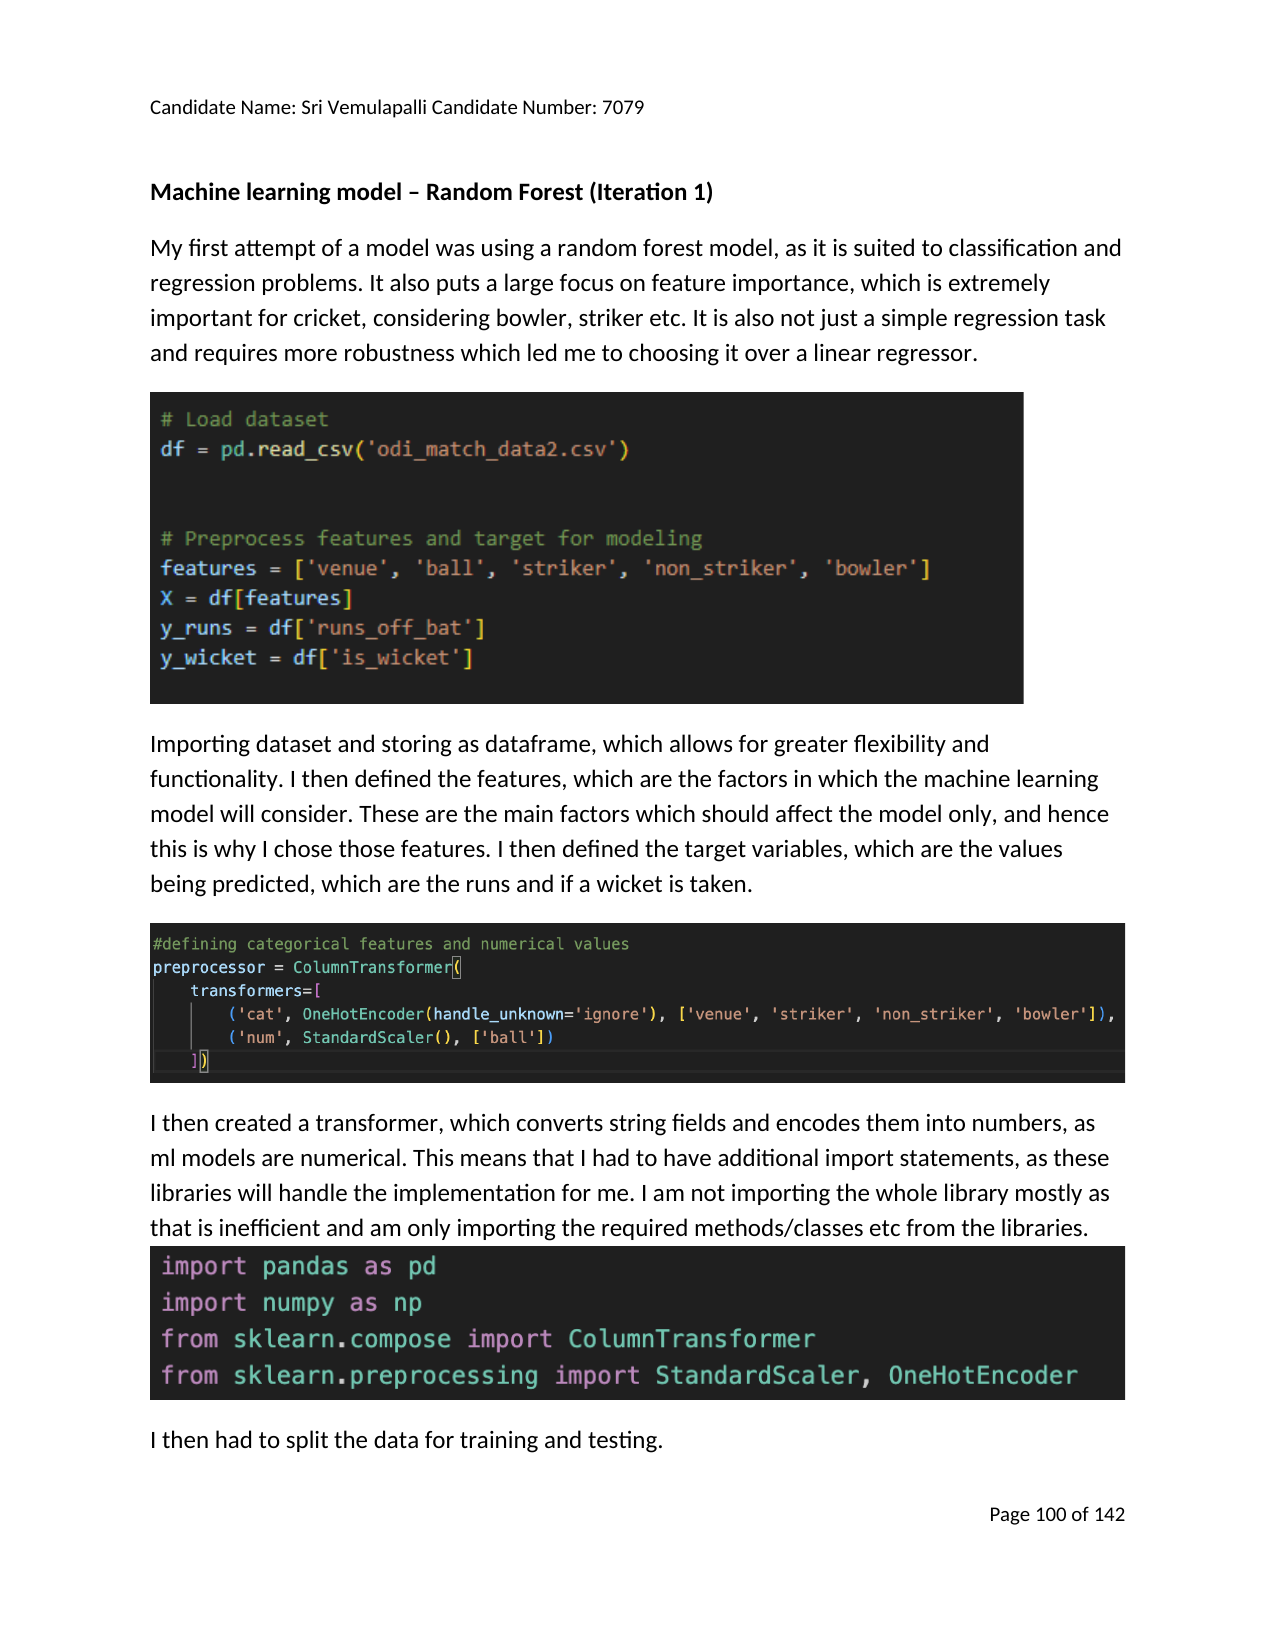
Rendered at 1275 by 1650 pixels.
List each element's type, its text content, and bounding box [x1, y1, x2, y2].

picture [150, 923, 1125, 1083]
text Importing dataset and storing as dataframe, which allows for greater flexibility and functionality. I then defined the features, which are the factors in which the machine learning model will consider. These are the main factors which should affect the model only, and hence this is why I chose those features. I then defined the target variables, which are the values being predicted, which are the runs and if a wicket is taken. [150, 728, 1125, 898]
text I then had to split the data for training and testing. [150, 1424, 1125, 1455]
picture [150, 392, 1024, 704]
picture [150, 1246, 1125, 1400]
text Machine learning model – Random Forest (Iteration 1) [150, 176, 1125, 206]
text My first attempt of a model was using a random forest model, as it is suited to classification and regression problems. It also puts a large focus on feature importance, which is extremely important for cricket, considering bowler, striker etc. It is also not just a simple regression task and requires more robustness which led me to choosing it over a linear regressor. [150, 232, 1125, 367]
text I then created a transformer, which converts string fields and encodes them into numbers, as ml models are numerical. This means that I had to have additional import statements, as these libraries will handle the implementation for me. I am not importing the whole library mostly as that is inefficient and am only importing the required methods/classes etc from the libraries. [150, 1107, 1125, 1246]
